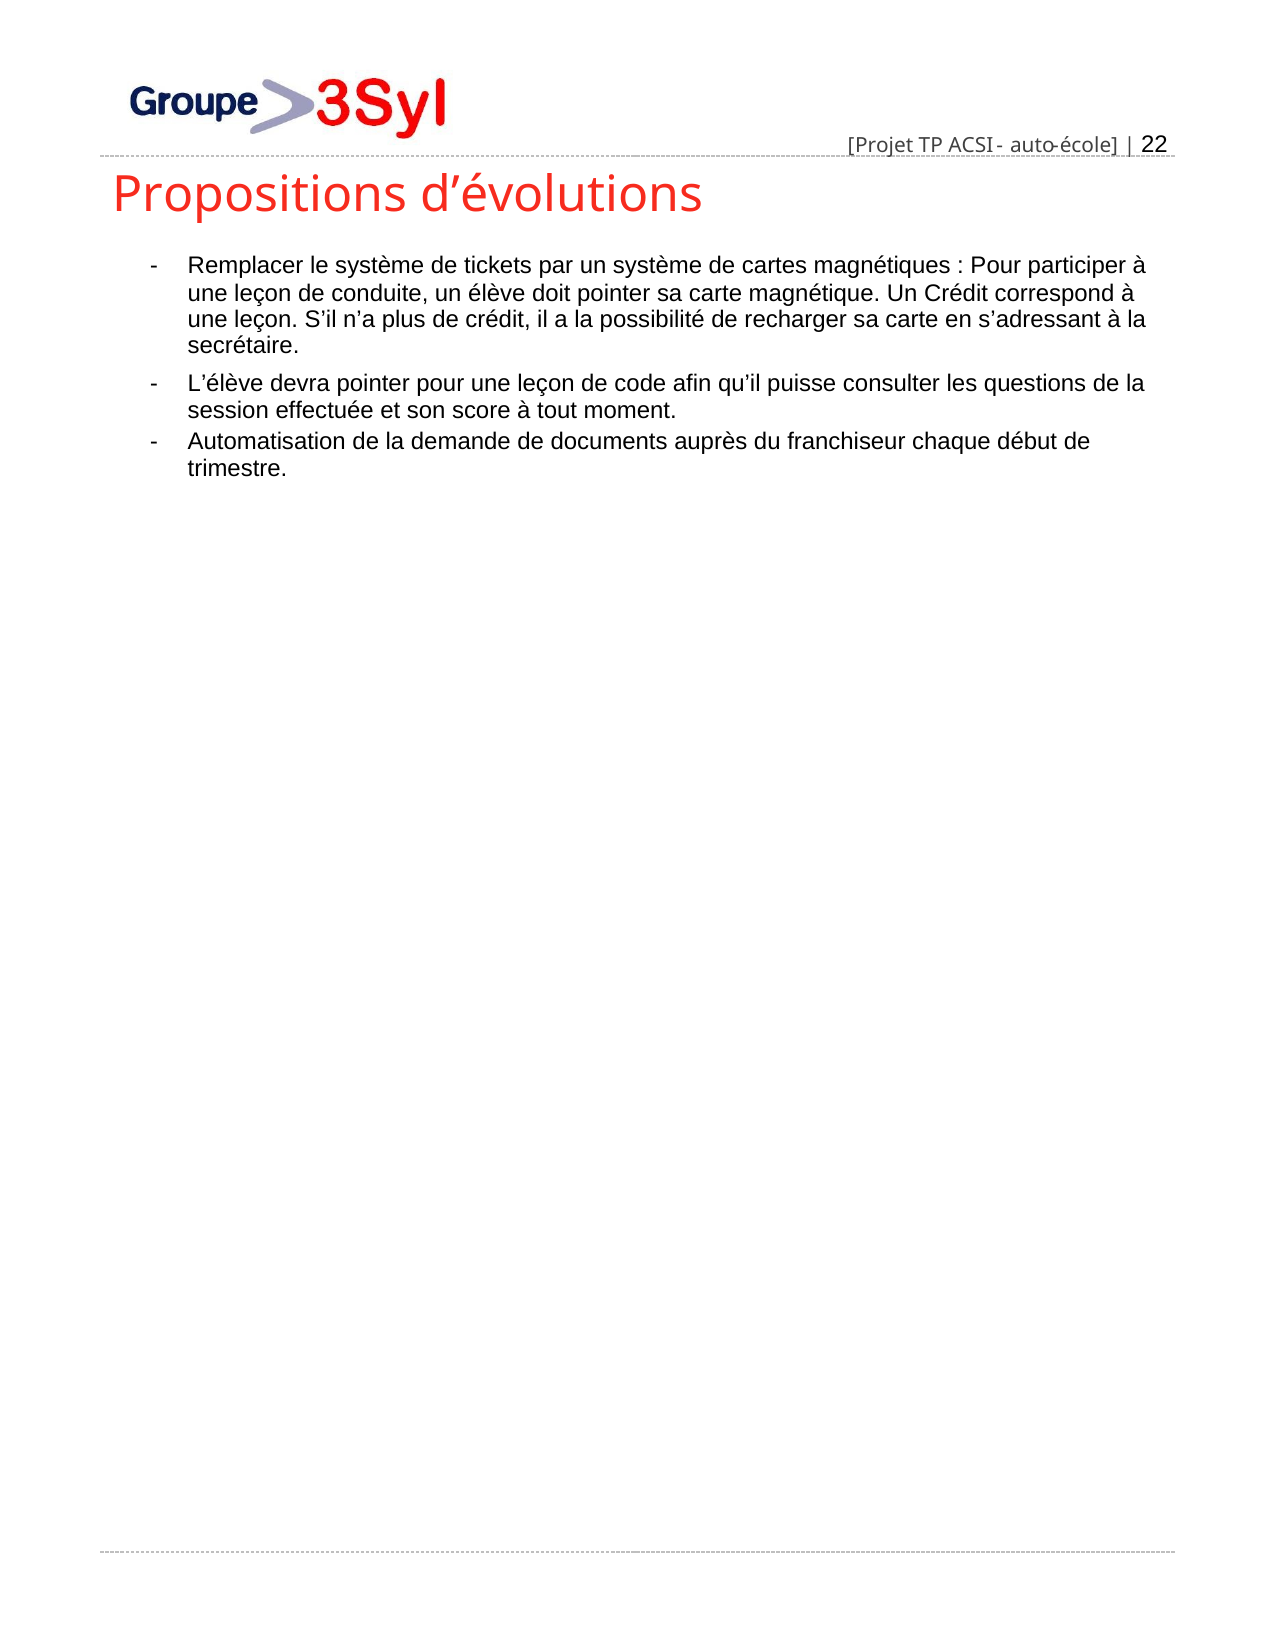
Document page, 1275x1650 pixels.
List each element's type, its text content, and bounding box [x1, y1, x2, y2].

list Automatisation de la demande de documents auprès du franchiseur chaque début de trimestre. [150, 424, 1160, 482]
list Remplacer le système de tickets par un système de cartes magnétiques : Pour participer à une leçon de conduite, un élève doit pointer sa carte magnétique. Un Crédit correspond à une leçon. S’il n’a plus de crédit, il a la possibilité de recharger sa carte en s’adressant à la secrétaire. [150, 249, 1160, 358]
subtitle Propositions d’évolutions [112, 150, 1161, 226]
list L’élève devra pointer pour une leçon de code afin qu’il puisse consulter les questions de la session effectuée et son score à tout moment. [150, 367, 1160, 424]
picture [116, 59, 453, 147]
